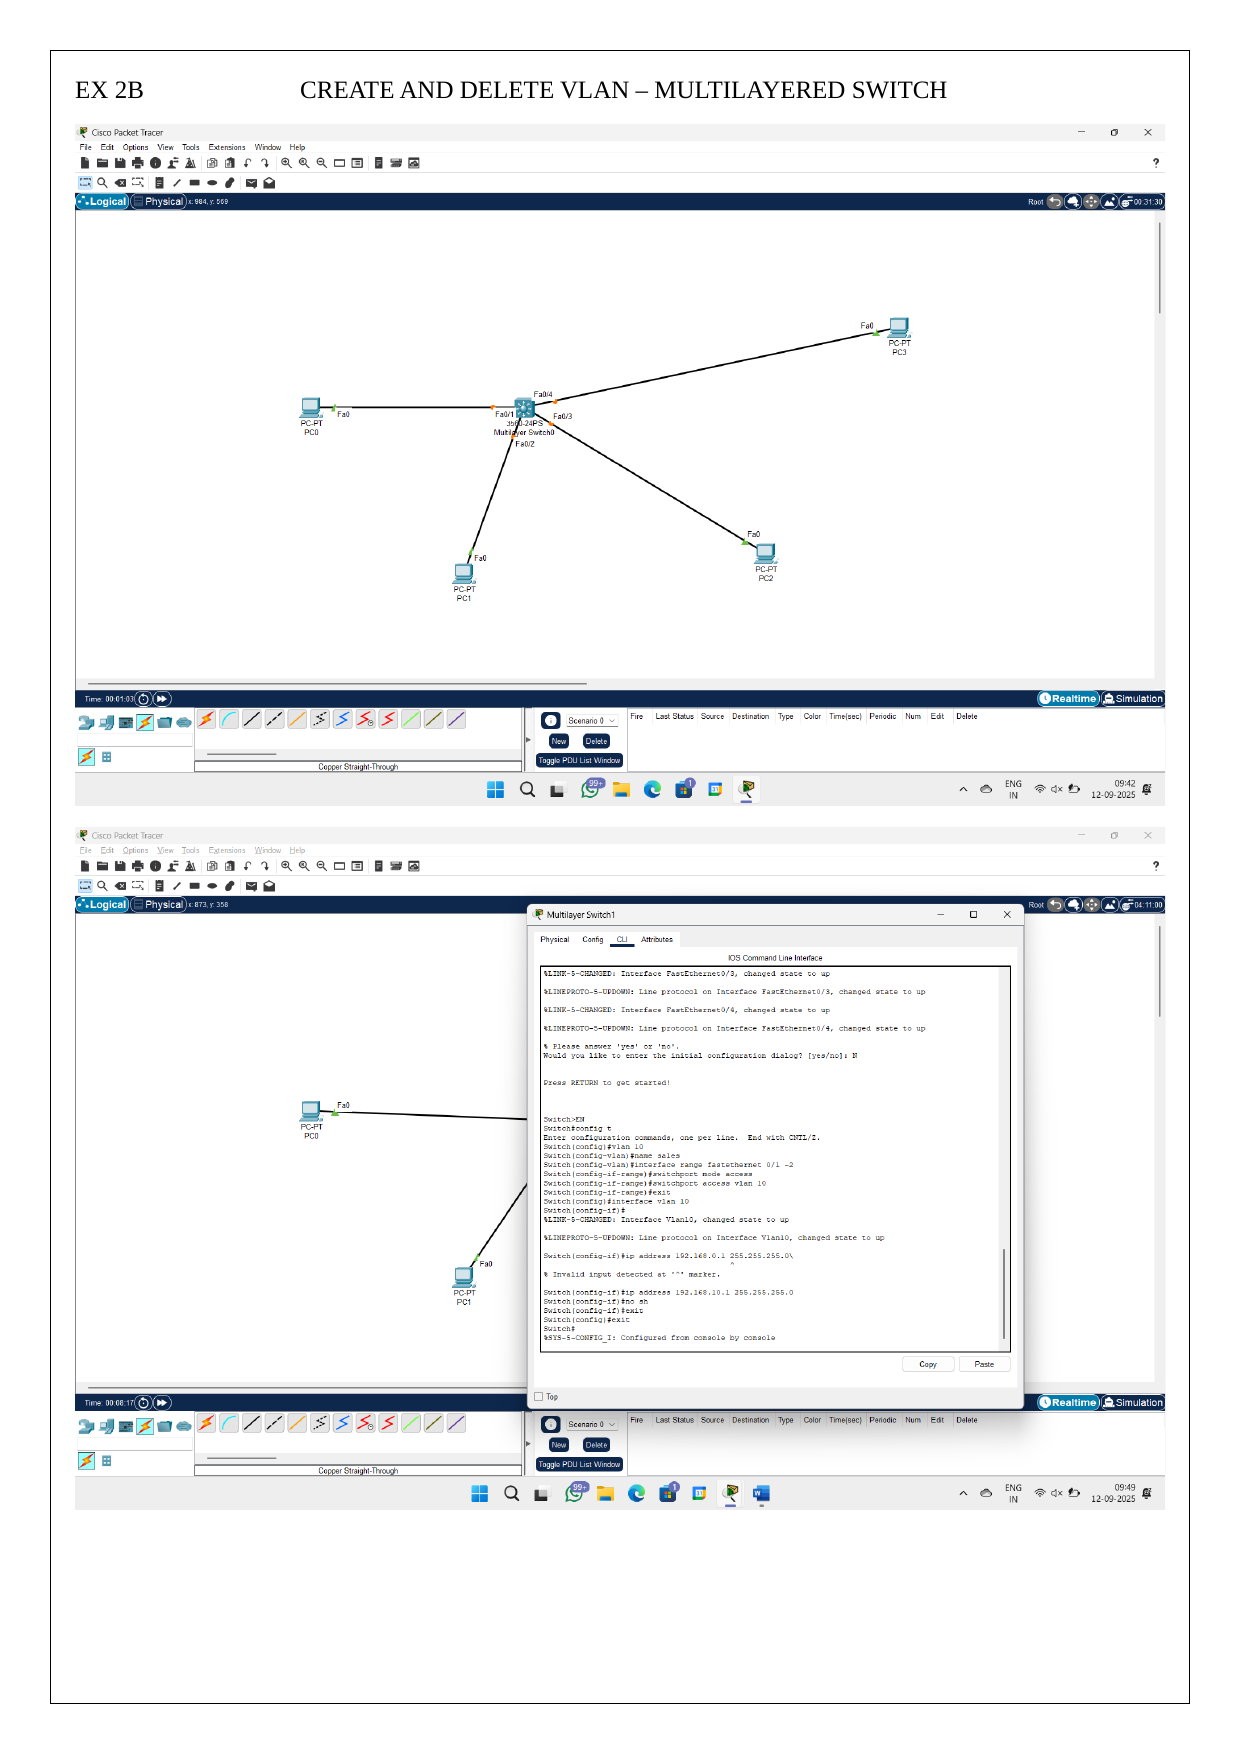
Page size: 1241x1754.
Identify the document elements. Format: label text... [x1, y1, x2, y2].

picture [104, 901, 113, 910]
picture [75, 827, 1166, 1510]
picture [75, 124, 1166, 806]
picture [104, 198, 113, 206]
text EX 2B CREATE AND DELETE VLAN – MULTILAYERED SWITCH [75, 75, 1165, 104]
